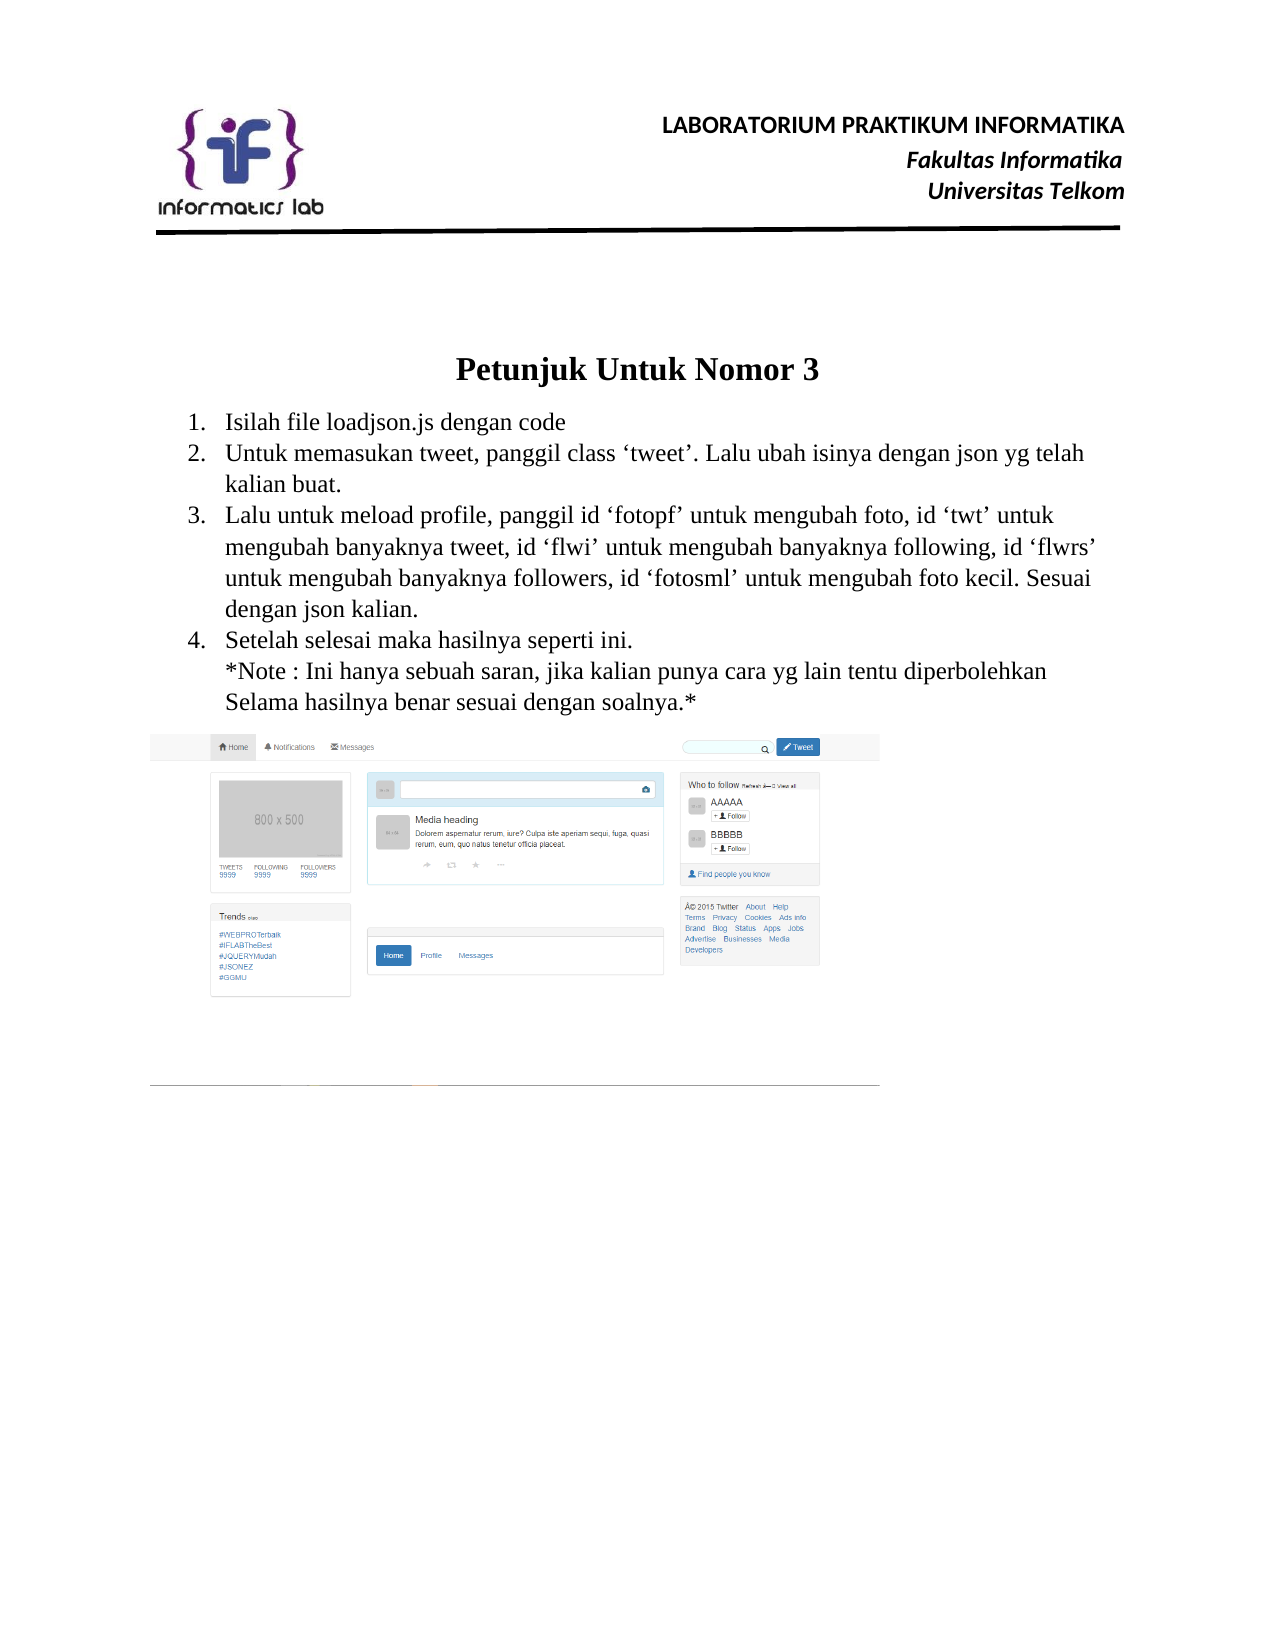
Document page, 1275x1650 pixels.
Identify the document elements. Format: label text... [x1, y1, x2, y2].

list Setelah selesai maka hasilnya seperti ini. [187, 625, 1125, 653]
text Petunjuk Untuk Nomor 3 [150, 349, 1125, 388]
picture [157, 104, 324, 219]
picture [150, 734, 880, 1086]
list Untuk memasukan tweet, panggil class ‘tweet’. Lalu ubah isinya dengan json yg telah kalian buat. [187, 438, 1125, 498]
list Lalu untuk meload profile, panggil id ‘fotopf’ untuk mengubah foto, id ‘twt’ untuk mengubah banyaknya tweet, id ‘flwi’ untuk mengubah banyaknya following, id ‘flwrs’ untuk mengubah banyaknya followers, id ‘fotosml’ untuk mengubah foto kecil. Sesuai dengan json kalian. [187, 501, 1125, 622]
list *Note : Ini hanya sebuah saran, jika kalian punya cara yg lain tentu diperbolehkan Selama hasilnya benar sesuai dengan soalnya.* [225, 656, 1125, 716]
list Isilah file loadjson.js dengan code [187, 407, 1125, 436]
